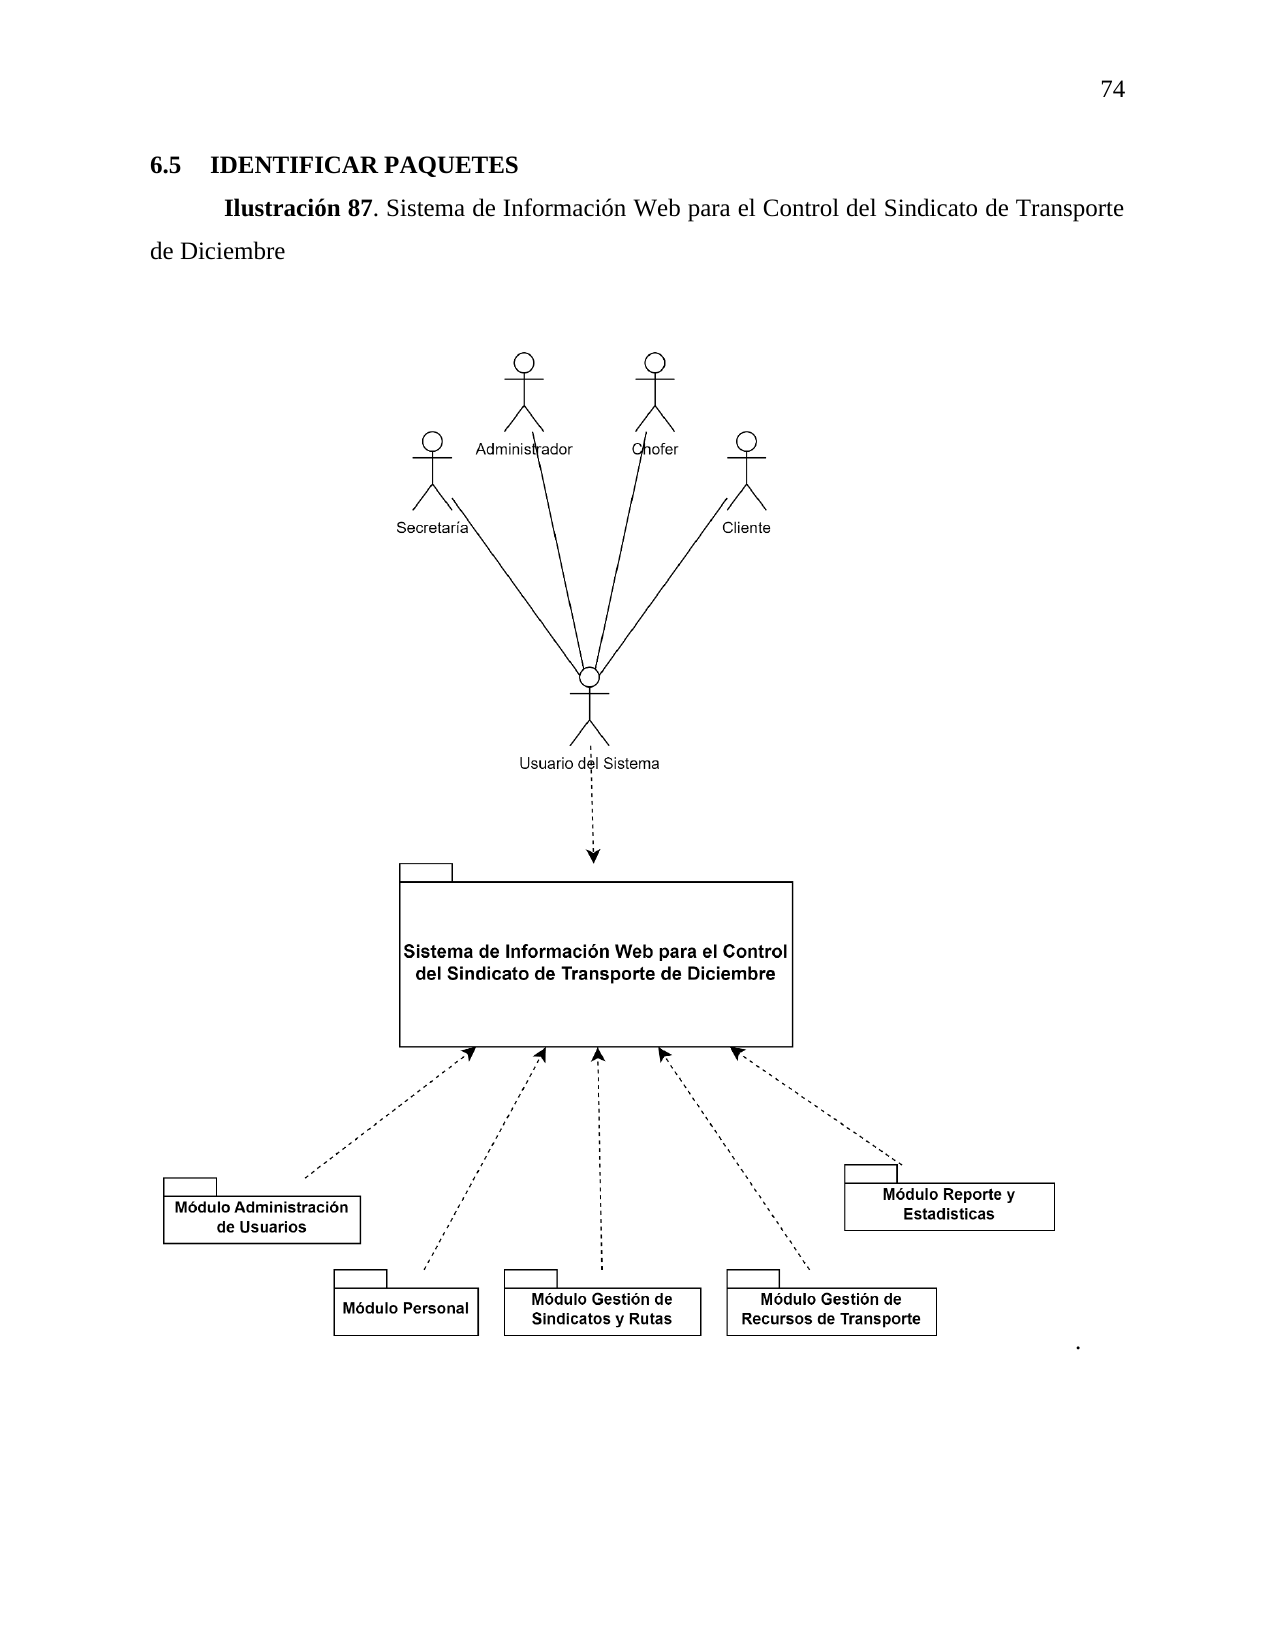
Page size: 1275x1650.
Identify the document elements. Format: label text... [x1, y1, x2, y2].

text Ilustración 87. Sistema de Información Web para el Control del Sindicato de Transporte de Diciembre [150, 193, 1125, 265]
picture [150, 339, 1069, 1350]
subtitle Identificar paquetes [150, 150, 1125, 179]
